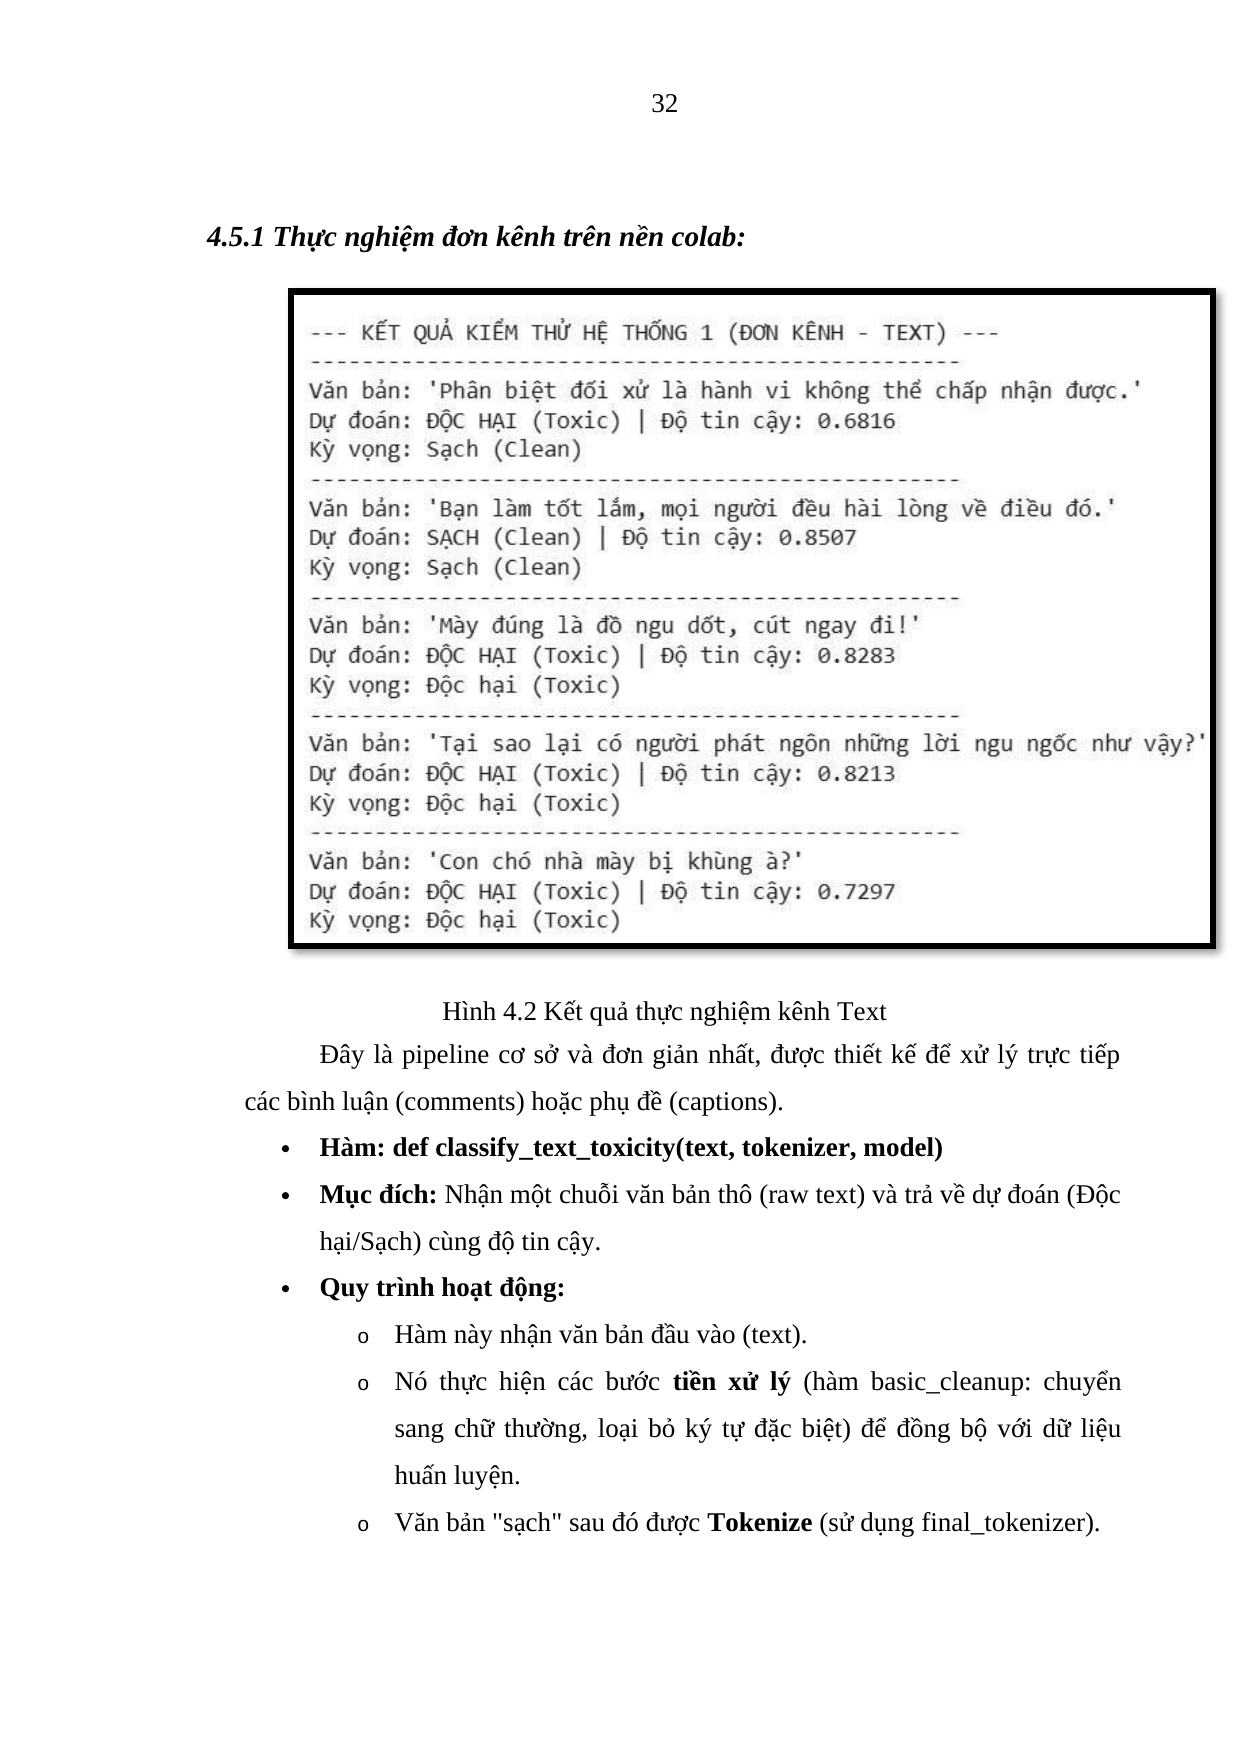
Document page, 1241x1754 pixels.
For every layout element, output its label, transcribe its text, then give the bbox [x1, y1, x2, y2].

list Hàm này nhận văn bản đầu vào (text). [357, 1318, 1122, 1350]
list Văn bản "sạch" sau đó được Tokenize (sử dụng final_tokenizer). [357, 1506, 1122, 1537]
list Quy trình hoạt động: [282, 1272, 1122, 1303]
picture [294, 295, 1210, 943]
subtitle Thực nghiệm đơn kênh trên nền colab: [207, 219, 1122, 253]
list Nó thực hiện các bước tiền xử lý (hàm basic_cleanup: chuyển sang chữ thường, loại bỏ ký tự đặc biệt) để đồng bộ với dữ liệu huấn luyện. [357, 1366, 1122, 1490]
list Hàm: def classify_text_toxicity(text, tokenizer, model) [282, 1132, 1122, 1163]
text Đây là pipeline cơ sở và đơn giản nhất, được thiết kế để xử lý trực tiếp các bình luận (comments) hoặc phụ đề (captions). [244, 1038, 1122, 1116]
list Mục đích: Nhận một chuỗi văn bản thô (raw text) và trả về dự đoán (Độc hại/Sạch) cùng độ tin cậy. [282, 1178, 1122, 1256]
